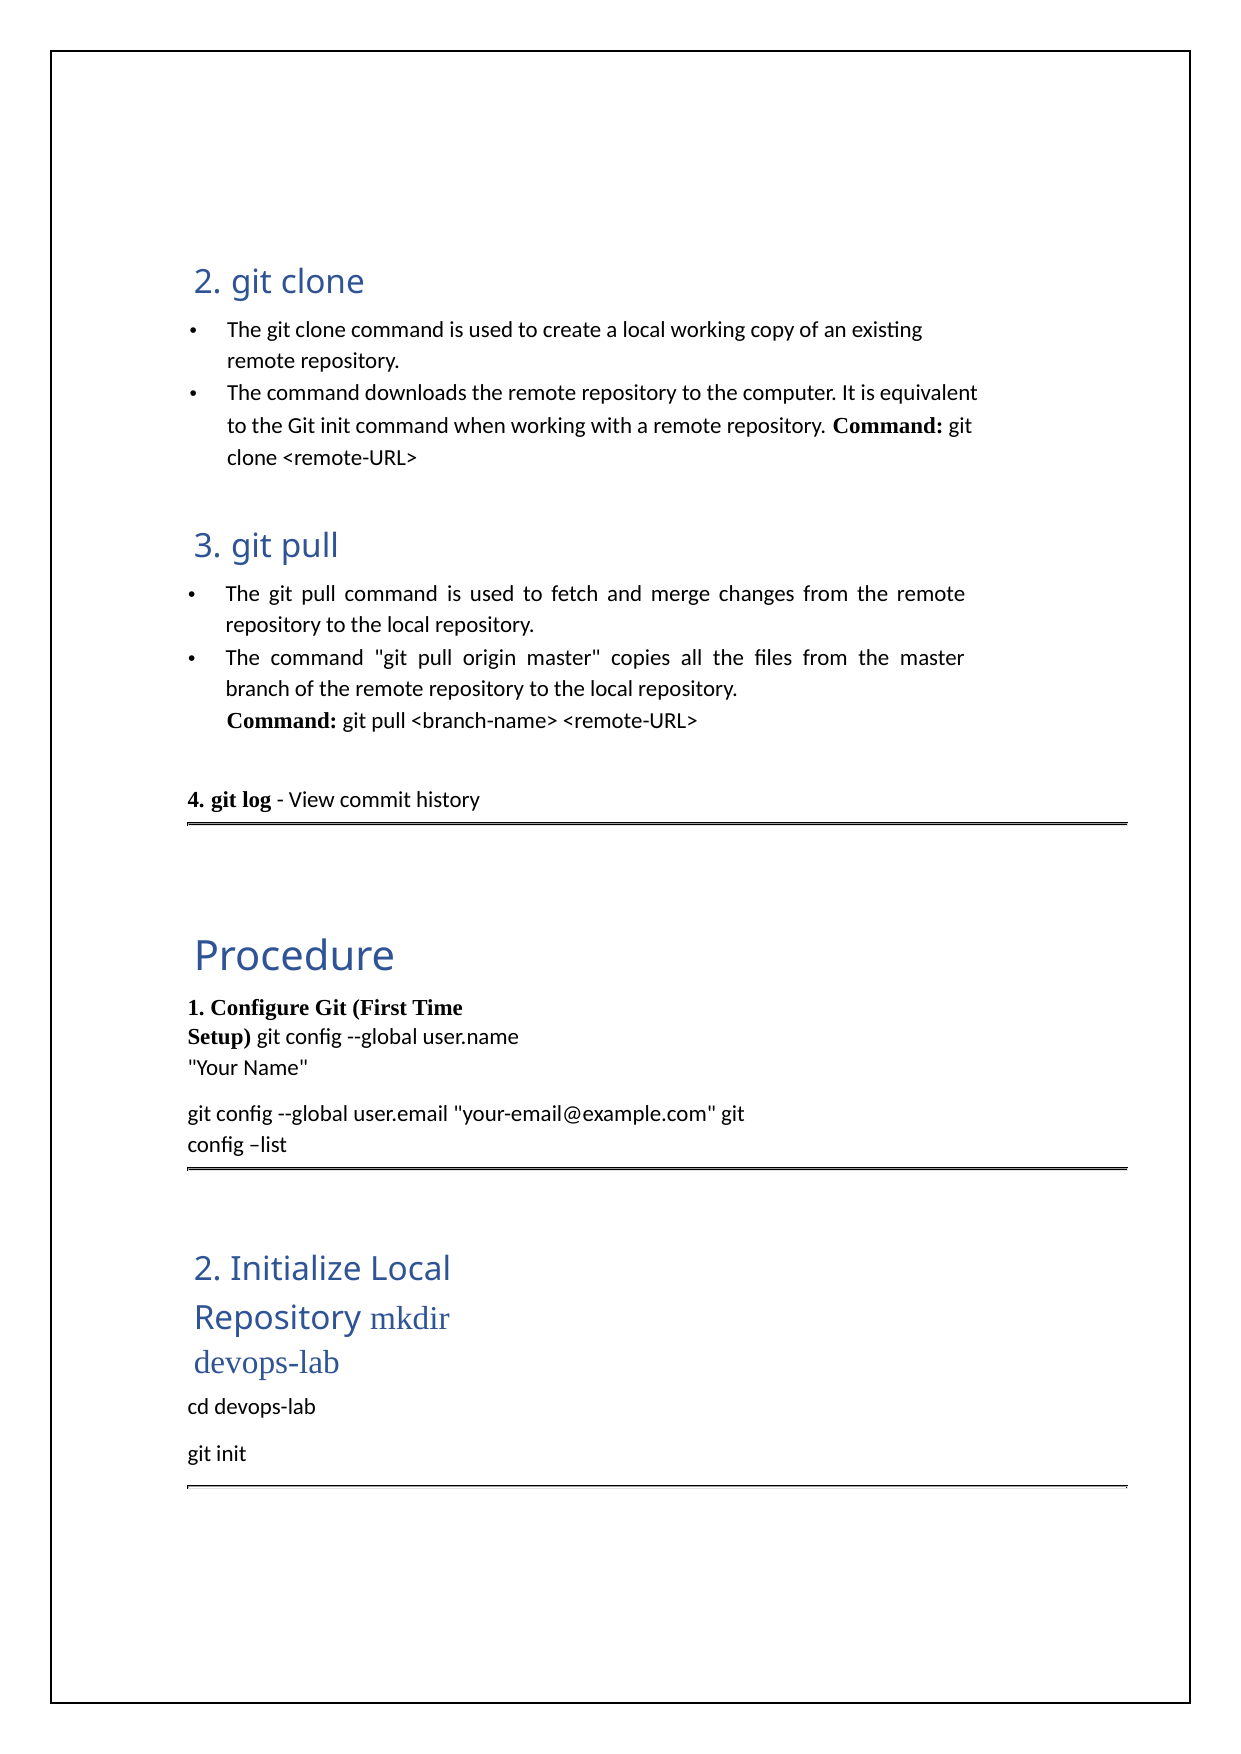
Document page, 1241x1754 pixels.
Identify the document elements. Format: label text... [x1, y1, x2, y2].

text Command: git pull <branch-name> <remote-URL> [226, 706, 966, 734]
text 4. git log - View commit history [187, 786, 966, 814]
text git init [187, 1439, 966, 1467]
list The git pull command is used to fetch and merge changes from the remote repository to the local repository. [188, 579, 966, 639]
list The command "git pull origin master" copies all the files from the master branch of the remote repository to the local repository. [188, 643, 966, 702]
subtitle 2. git clone [193, 258, 1090, 303]
text 1. Configure Git (First Time Setup) git config --global user.name "Your Name" [187, 994, 532, 1081]
list The command downloads the remote repository to the computer. It is equivalent to the Git init command when working with a remote repository. Command: git clone <remote-URL> [189, 378, 979, 471]
subtitle 2. Initialize Local Repository mkdir devops-lab [193, 1245, 462, 1381]
subtitle Procedure [193, 926, 1090, 982]
list The git clone command is used to create a local working copy of an existing remote repository. [189, 315, 979, 374]
subtitle 3. git pull [193, 522, 1090, 568]
text git config --global user.email "your-email@example.com" git config –list [187, 1099, 746, 1158]
text cd devops-lab [187, 1392, 966, 1420]
